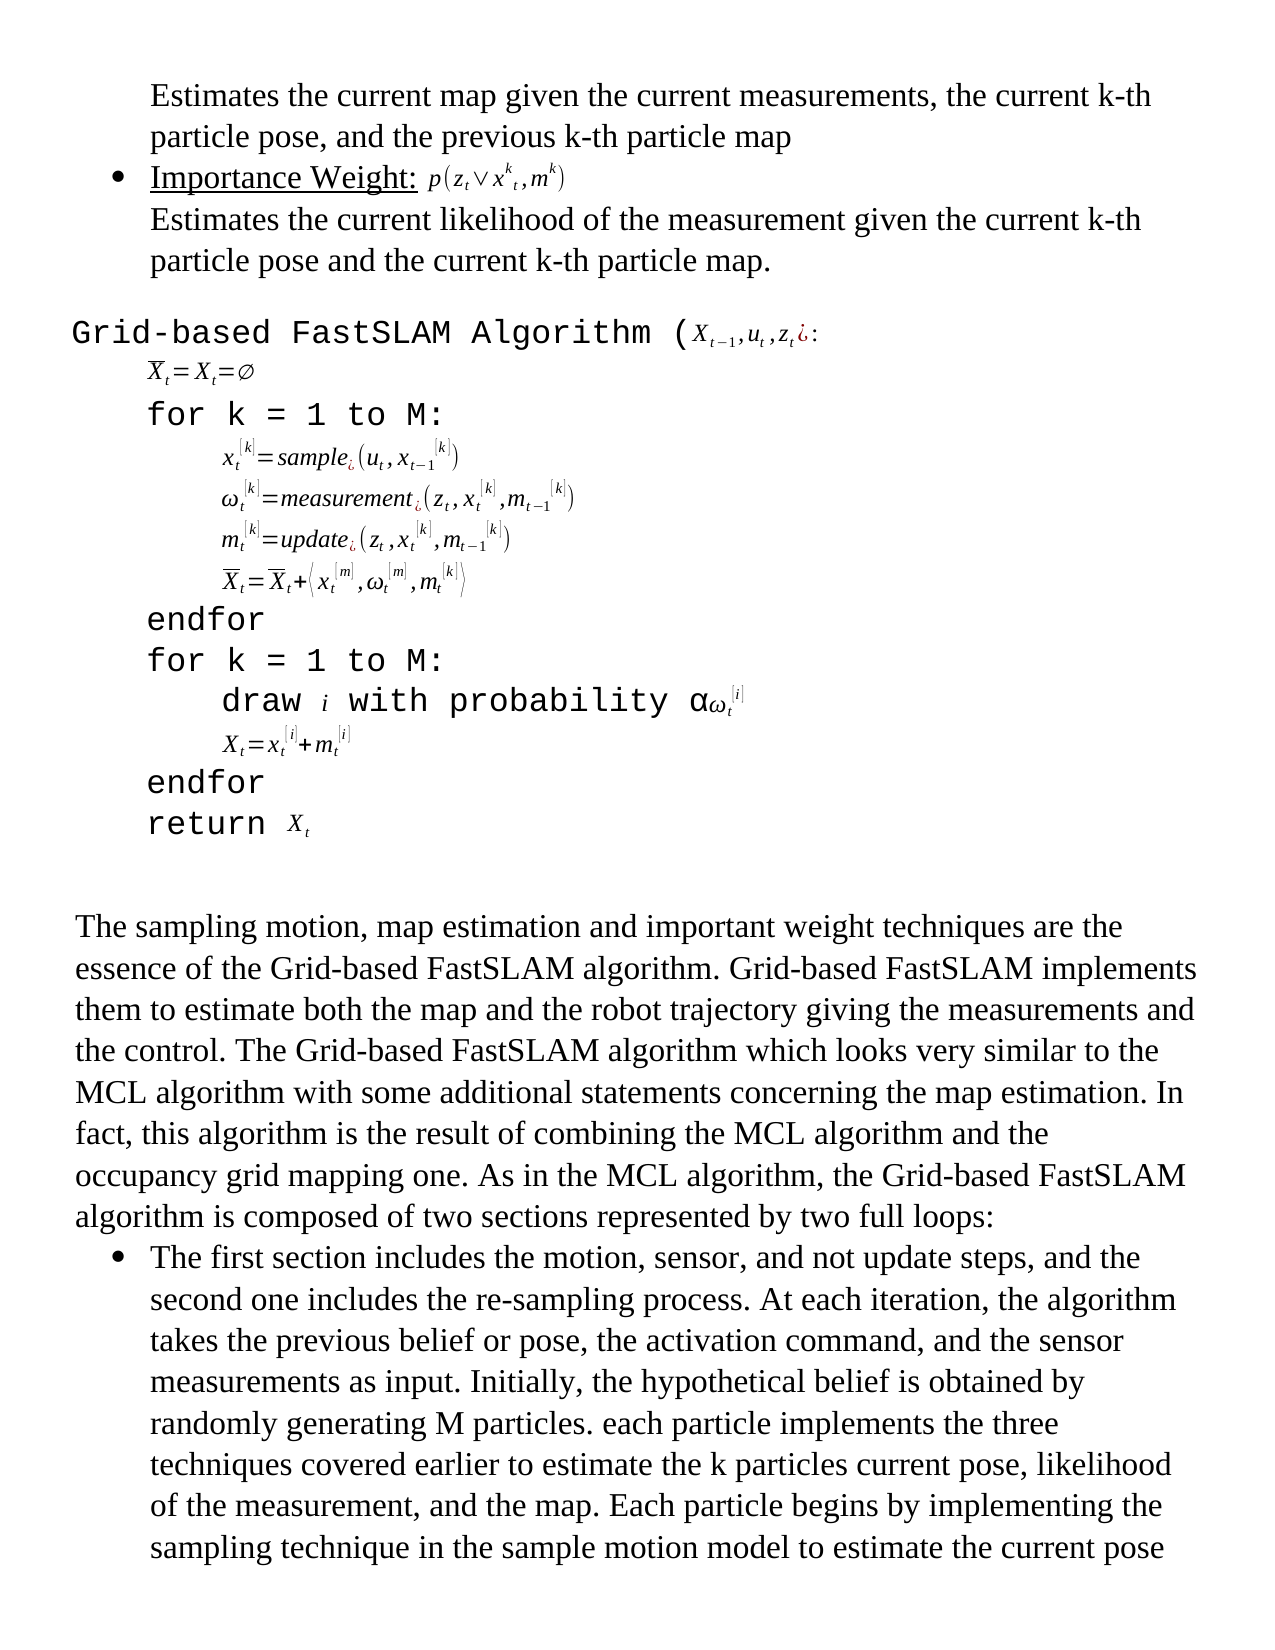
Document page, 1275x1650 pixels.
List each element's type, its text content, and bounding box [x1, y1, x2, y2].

list Estimates the current map given the current measurements, the current k-th particle pose, and the previous k-th particle map [150, 75, 1200, 155]
text The sampling motion, map estimation and important weight techniques are the essence of the Grid-based FastSLAM algorithm. Grid-based FastSLAM implements them to estimate both the map and the robot trajectory giving the measurements and the control. The Grid-based FastSLAM algorithm which looks very similar to the MCL algorithm with some additional statements concerning the map estimation. In fact, this algorithm is the result of combining the MCL algorithm and the occupancy grid mapping one. As in the MCL algorithm, the Grid-based FastSLAM algorithm is composed of two sections represented by two full loops: [75, 907, 1200, 1234]
list Estimates the current likelihood of the measurement given the current k-th particle pose and the current k-th particle map. [150, 199, 1200, 279]
list Importance Weight: [112, 158, 1200, 196]
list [112, 1237, 1200, 1565]
